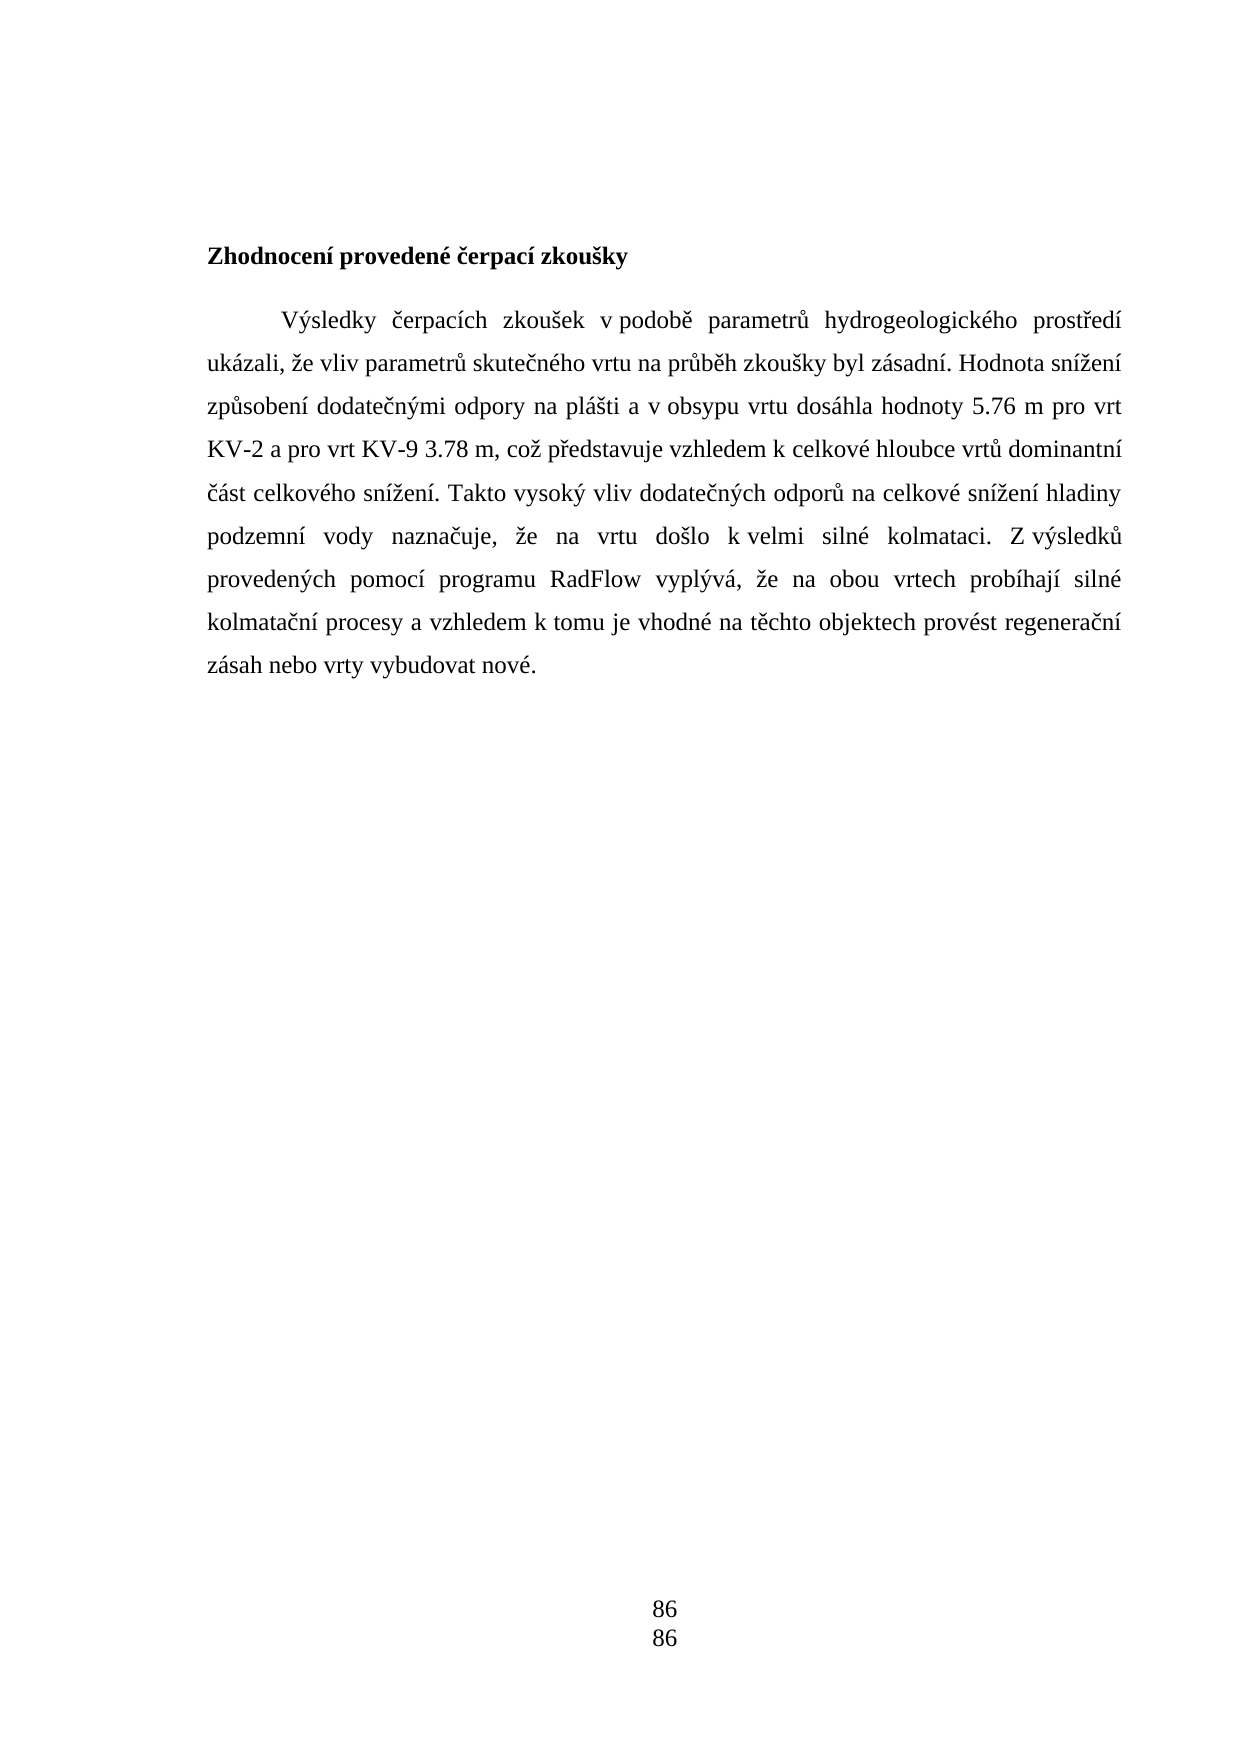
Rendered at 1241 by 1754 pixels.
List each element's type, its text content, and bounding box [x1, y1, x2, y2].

text Zhodnocení provedené čerpací zkoušky [207, 241, 1122, 270]
text Výsledky čerpacích zkoušek v podobě parametrů hydrogeologického prostředí ukázali, že vliv parametrů skutečného vrtu na průběh zkoušky byl zásadní. Hodnota snížení způsobení dodatečnými odpory na plášti a v obsypu vrtu dosáhla hodnoty 5.76 m pro vrt KV-2 a pro vrt KV-9 3.78 m, což představuje vzhledem k celkové hloubce vrtů dominantní část celkového snížení. Takto vysoký vliv dodatečných odporů na celkové snížení hladiny podzemní vody naznačuje, že na vrtu došlo k velmi silné kolmataci. Z výsledků provedených pomocí programu RadFlow vyplývá, že na obou vrtech probíhají silné kolmatační procesy a vzhledem k tomu je vhodné na těchto objektech provést regenerační zásah nebo vrty vybudovat nové. [207, 305, 1122, 679]
